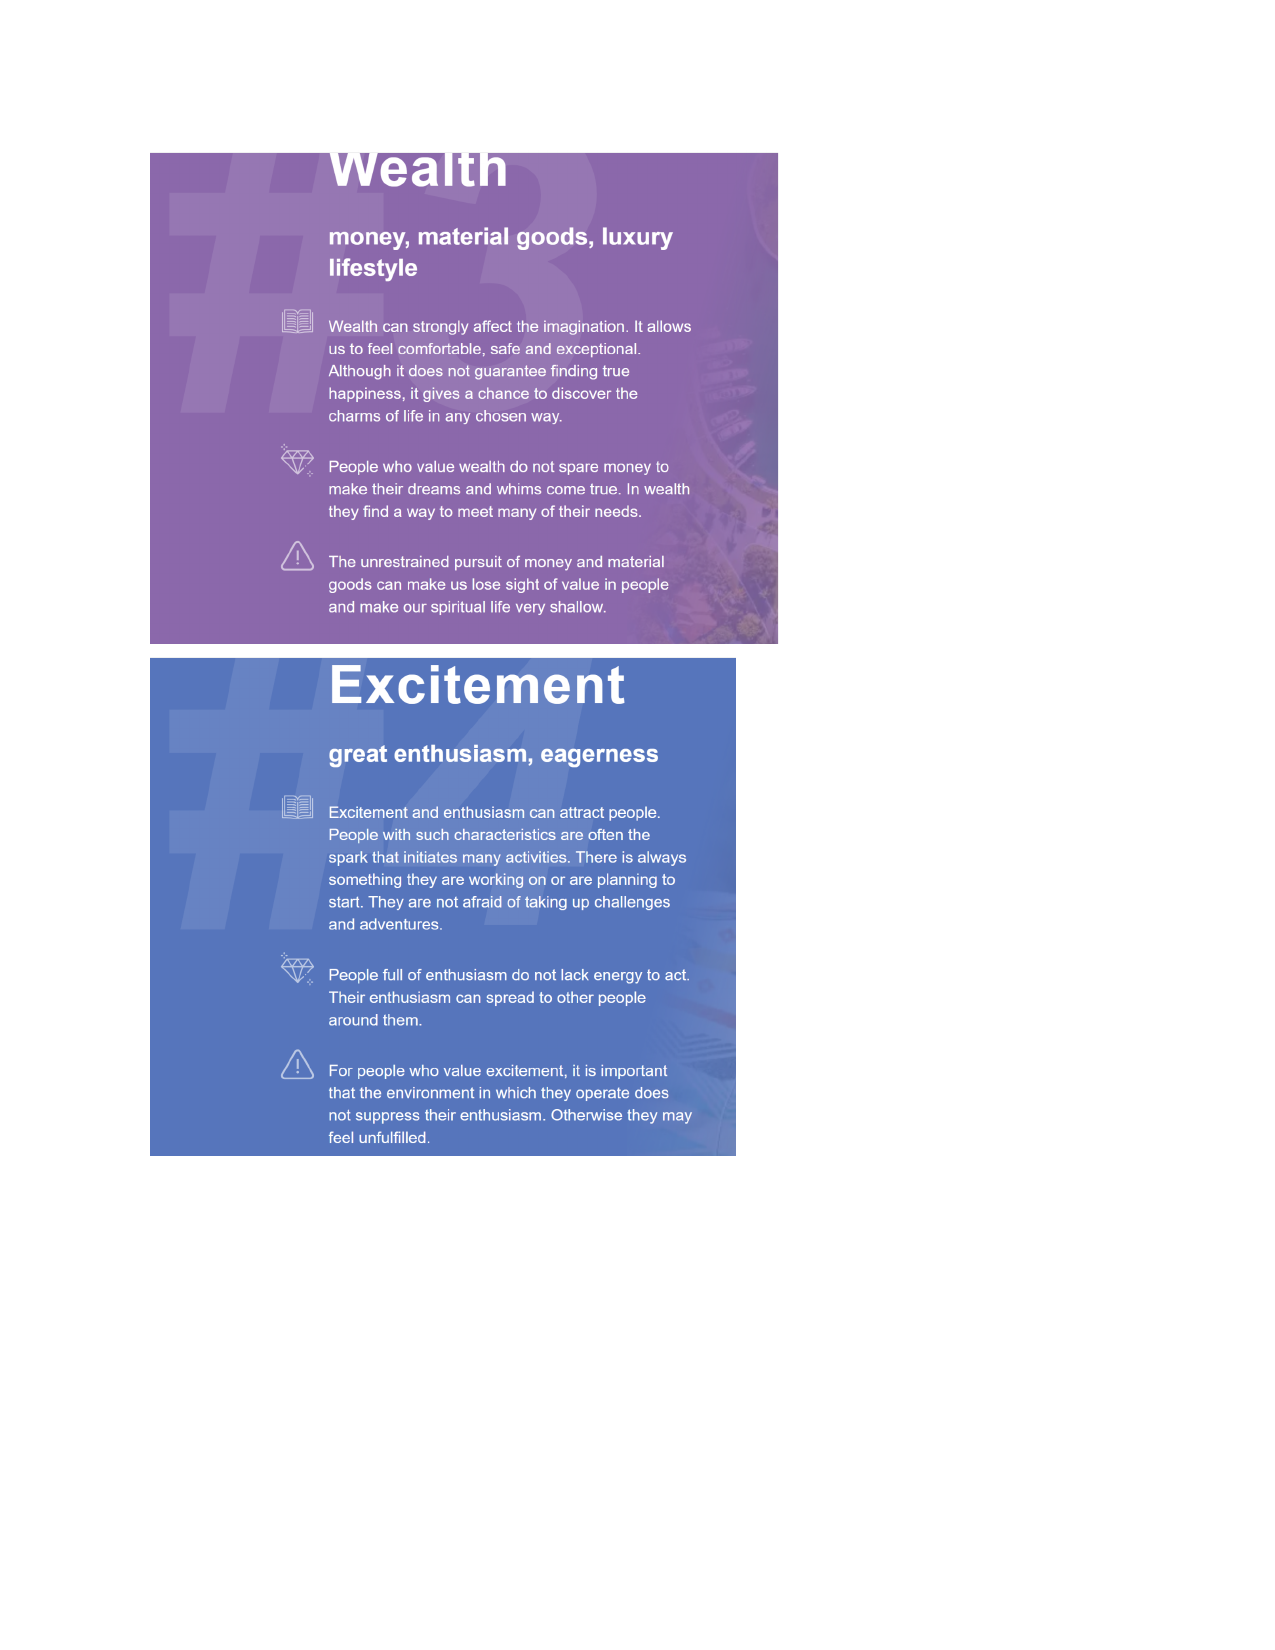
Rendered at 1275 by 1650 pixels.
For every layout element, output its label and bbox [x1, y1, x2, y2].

picture [150, 656, 736, 1156]
picture [150, 150, 779, 644]
